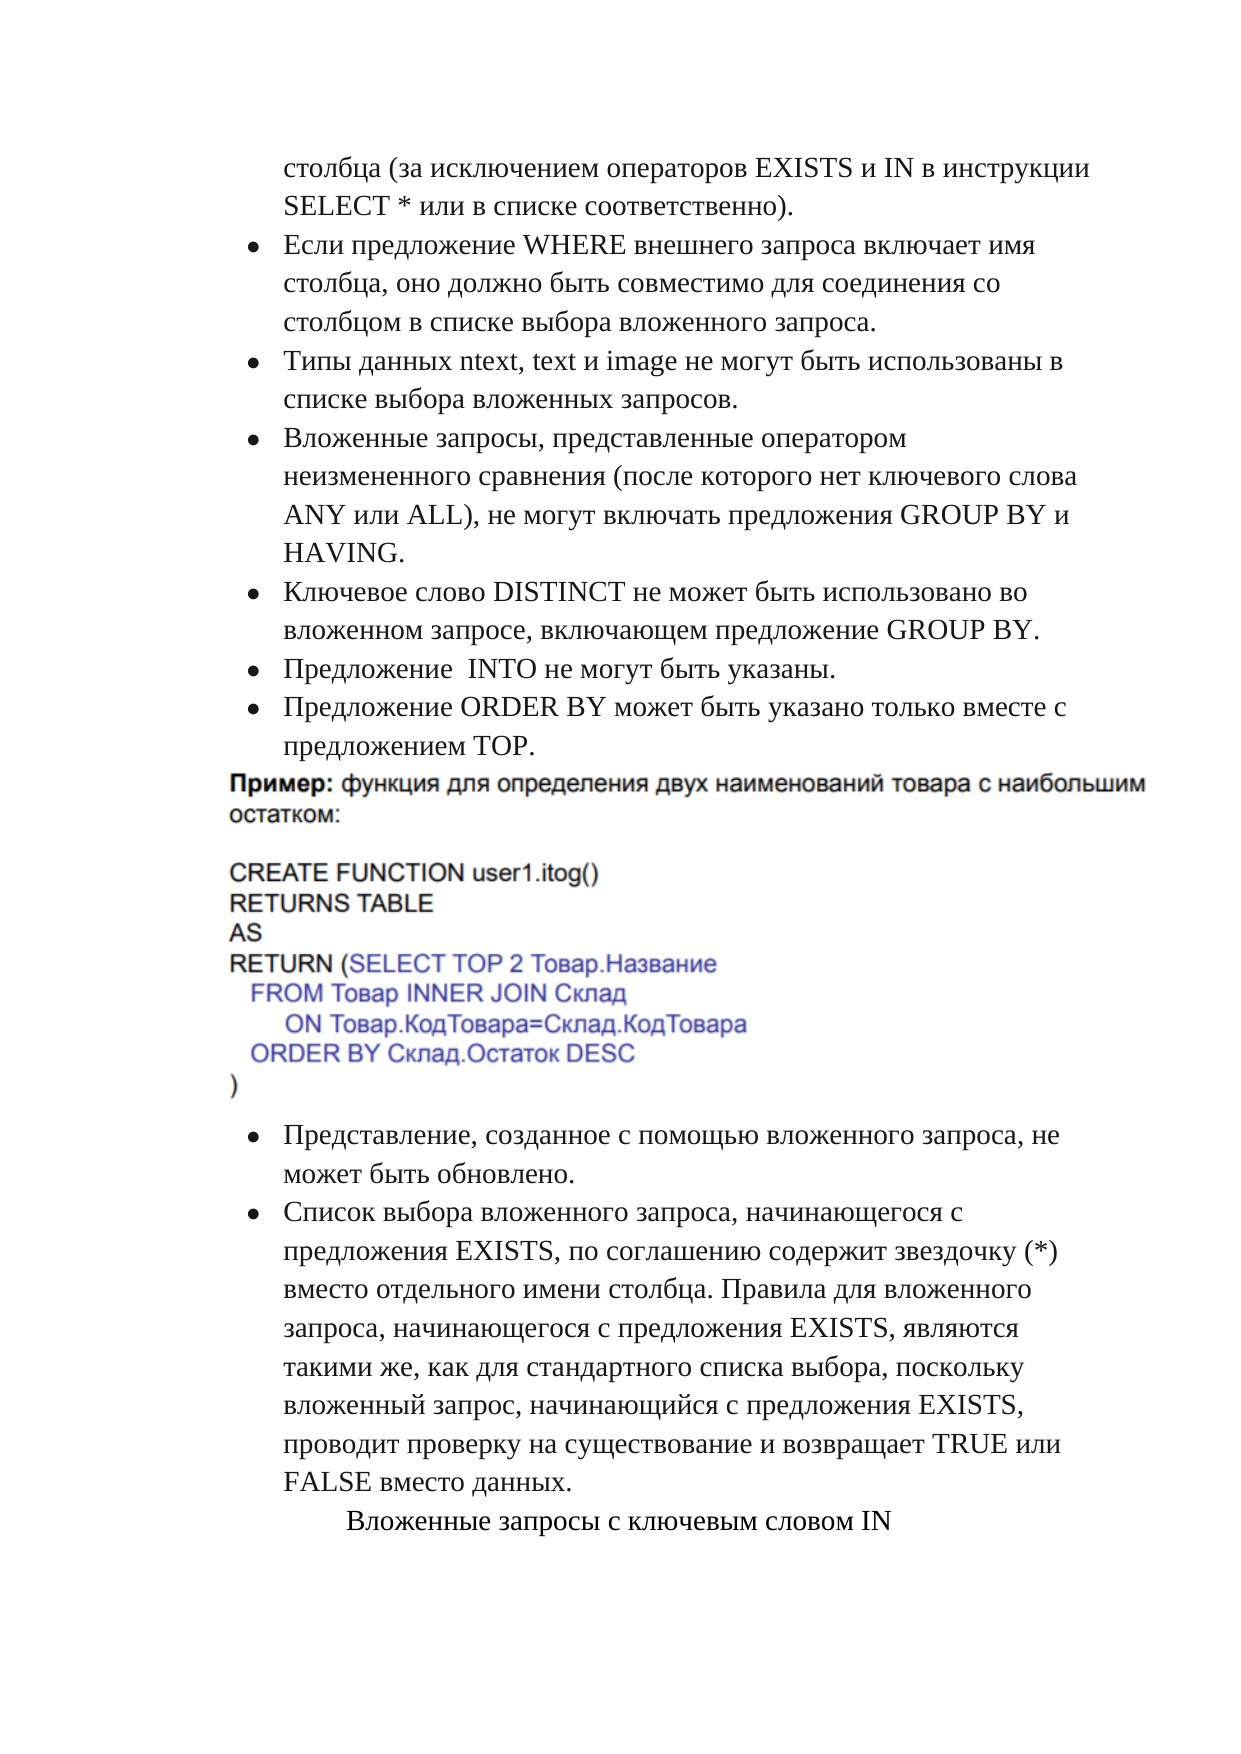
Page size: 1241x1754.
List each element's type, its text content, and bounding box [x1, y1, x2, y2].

list Типы данных ntext, text и image не могут быть использованы в списке выбора вложенных запросов. [246, 343, 1090, 415]
list Ключевое слово DISTINCT не может быть использовано во вложенном запросе, включающем предложение GROUP BY. [246, 574, 1090, 646]
picture [222, 766, 1166, 1113]
list Представление, созданное с помощью вложенного запроса, не может быть обновлено. [246, 1117, 1090, 1189]
list Список выбора вложенного запроса, начинающегося с предложения EXISTS, по соглашению содержит звездочку (*) вместо отдельного имени столбца. Правила для вложенного запроса, начинающегося с предложения EXISTS, являются такими же, как для стандартного списка выбора, поскольку вложенный запрос, начинающийся с предложения EXISTS, проводит проверку на существование и возвращает TRUE или FALSE вместо данных. [246, 1194, 1090, 1498]
list Вложенные запросы, представленные оператором неизмененного сравнения (после которого нет ключевого слова ANY или ALL), не могут включать предложения GROUP BY и HAVING. [246, 420, 1090, 569]
list Предложение ORDER BY может быть указано только вместе с предложением TOP. [246, 689, 1090, 762]
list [246, 150, 1090, 222]
text Вложенные запросы с ключевым словом IN [146, 1503, 1092, 1536]
list Если предложение WHERE внешнего запроса включает имя столбца, оно должно быть совместимо для соединения со столбцом в списке выбора вложенного запроса. [246, 227, 1090, 338]
list Предложение INTO не могут быть указаны. [246, 651, 1090, 684]
